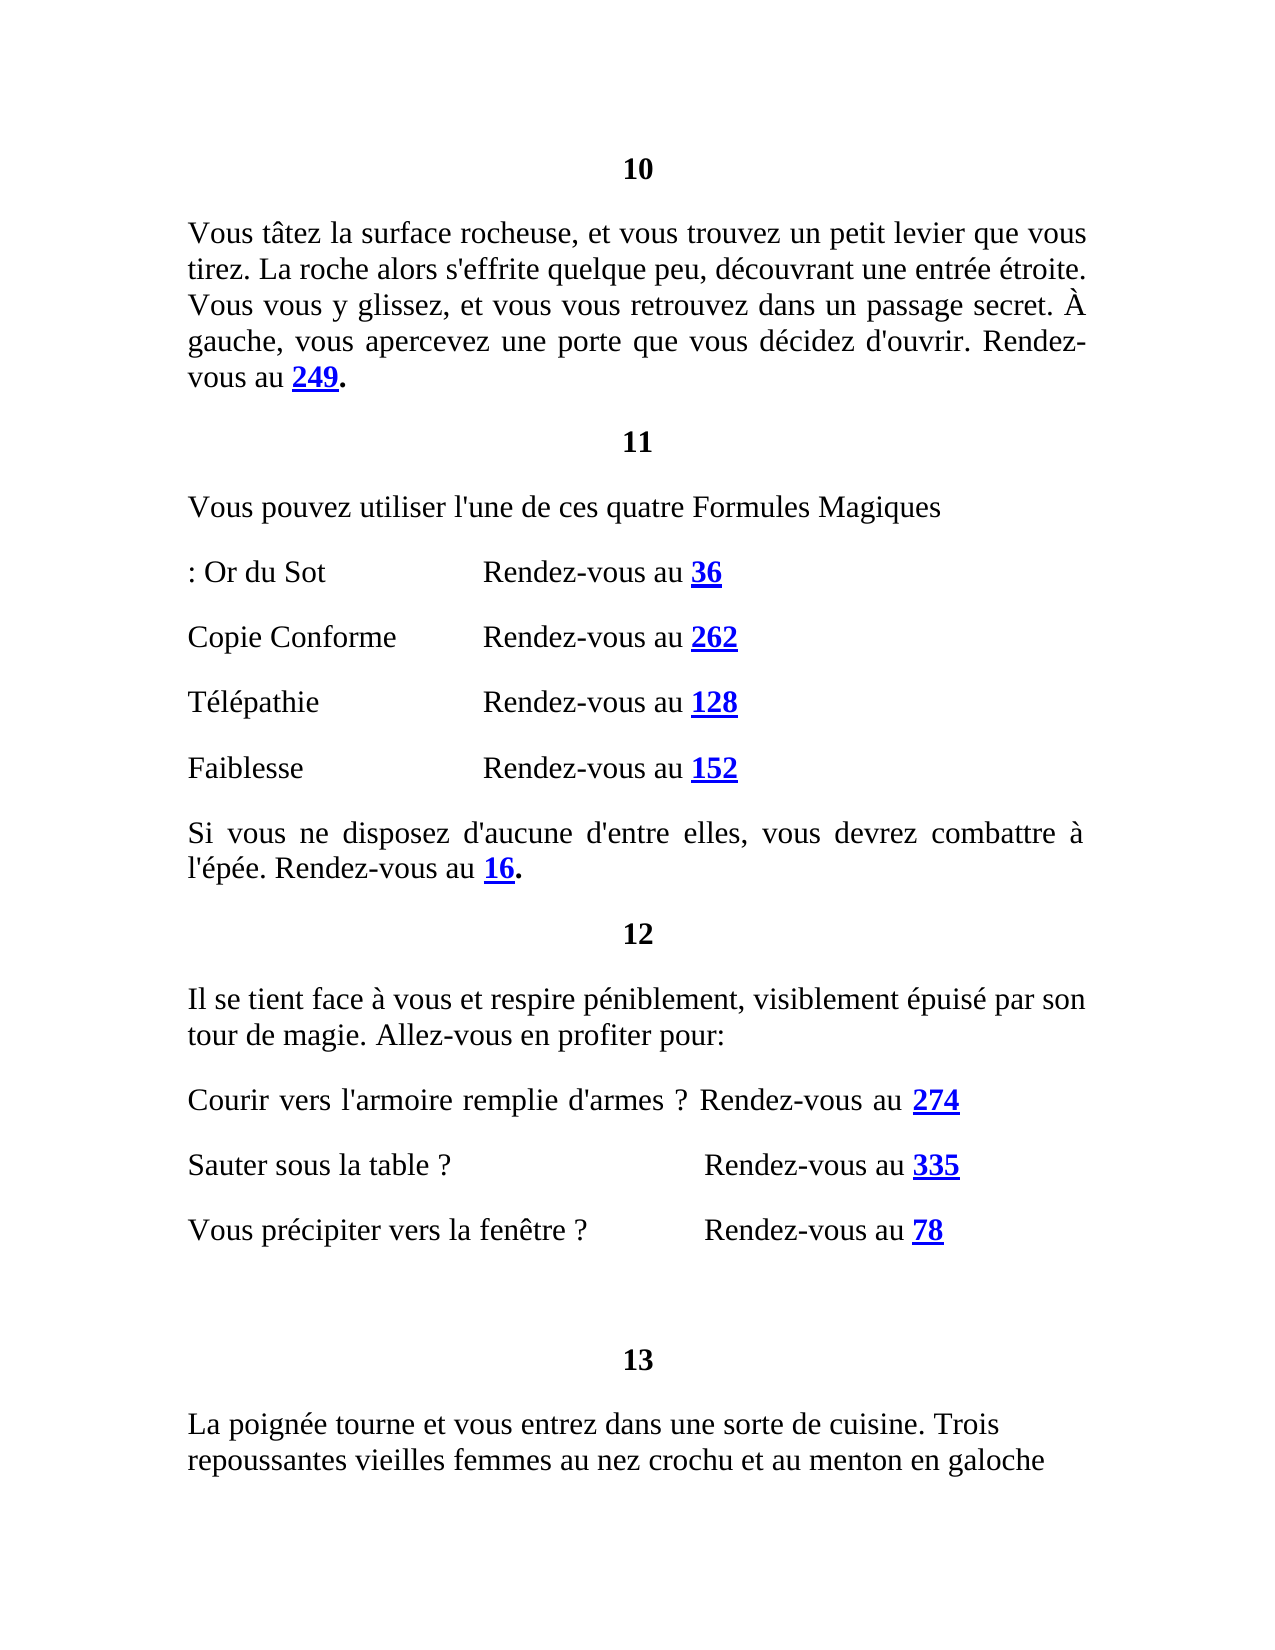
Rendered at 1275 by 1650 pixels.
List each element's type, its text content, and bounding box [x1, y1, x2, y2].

text Faiblesse Rendez-vous au 152 [187, 749, 1192, 785]
subtitle 12 [171, 916, 1105, 951]
text Si vous ne disposez d'aucune d'entre elles, vous devrez combattre à l'épée. Rendez-vous au 16. [187, 814, 1087, 886]
text Il se tient face à vous et respire péniblement, visiblement épuisé par son tour de magie. Allez-vous en profiter pour: [187, 980, 1087, 1052]
text La poignée tourne et vous entrez dans une sorte de cuisine. Trois repoussantes vieilles femmes au nez crochu et au menton en galoche [187, 1405, 1087, 1477]
subtitle 11 [622, 424, 1192, 460]
text Courir vers l'armoire remplie d'armes ? Rendez-vous au 274 Sauter sous la table ? Rendez-vous au 335 Vous précipiter vers la fenêtre ? Rendez-vous au 78 [187, 1081, 959, 1247]
text Vous tâtez la surface rocheuse, et vous trouvez un petit levier que vous tirez. La roche alors s'effrite quelque peu, découvrant une entrée étroite. Vous vous y glissez, et vous vous retrouvez dans un passage secret. À gauche, vous apercevez une porte que vous décidez d'ouvrir. Rendez- vous au 249. [187, 214, 1088, 394]
text Télépathie Rendez-vous au 128 [187, 683, 1192, 719]
text Copie Conforme Rendez-vous au 262 [187, 618, 1192, 654]
subtitle 13 [171, 1341, 1105, 1377]
subtitle 10 [171, 150, 1105, 186]
text Vous pouvez utiliser l'une de ces quatre Formules Magiques : Or du Sot Rendez-vous au 36 [187, 488, 957, 589]
